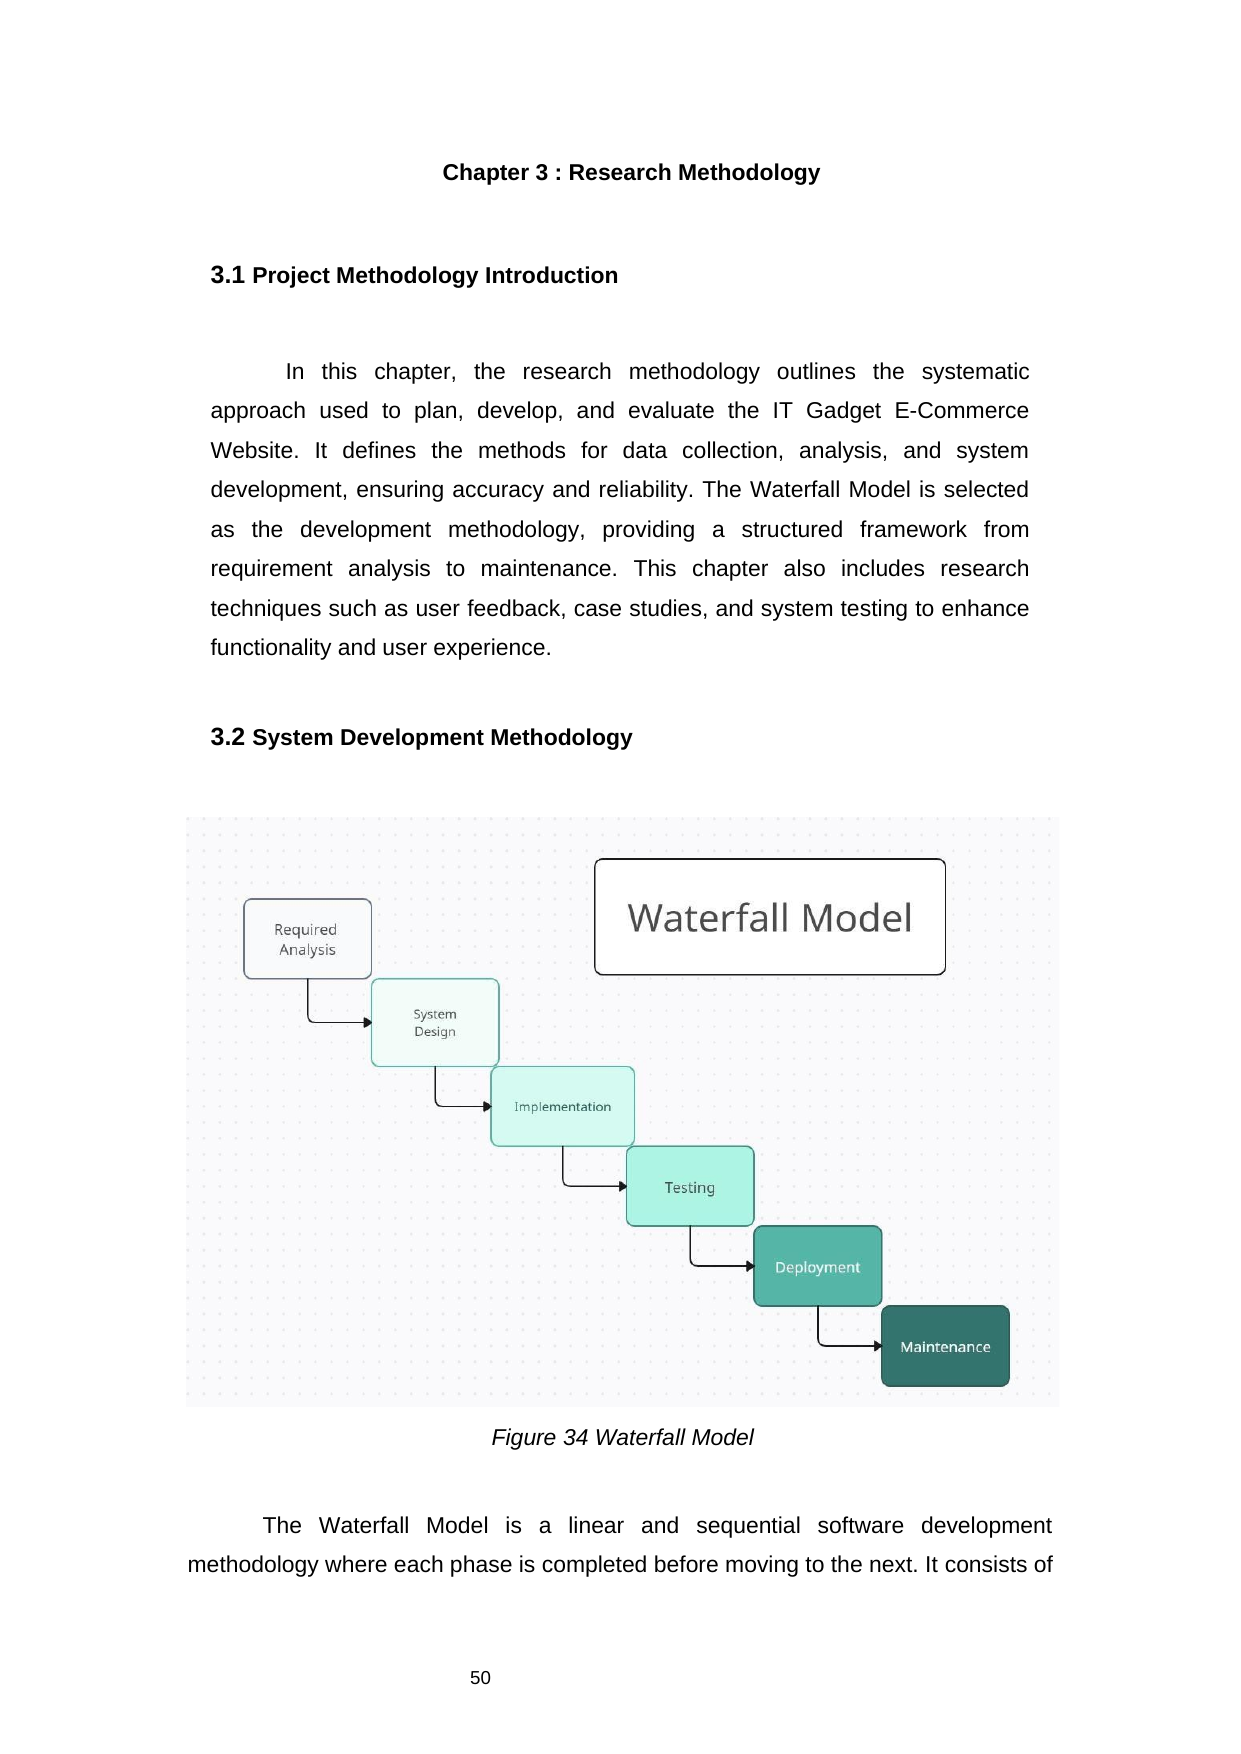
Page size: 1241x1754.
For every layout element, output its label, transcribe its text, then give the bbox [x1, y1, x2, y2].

text In this chapter, the research methodology outlines the systematic approach used to plan, develop, and evaluate the IT Gadget E-Commerce Website. It defines the methods for data collection, analysis, and system development, ensuring accuracy and reliability. The Waterfall Model is selected as the development methodology, providing a structured framework from requirement analysis to maintenance. This chapter also includes research techniques such as user feedback, case studies, and system testing to enhance functionality and user experience. [210, 358, 1030, 661]
picture [186, 817, 1060, 1407]
subtitle Project Methodology Introduction [210, 261, 1053, 289]
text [187, 1512, 1053, 1578]
subtitle Chapter 3 : Research Methodology [210, 158, 1053, 185]
subtitle System Development Methodology [210, 722, 1053, 751]
